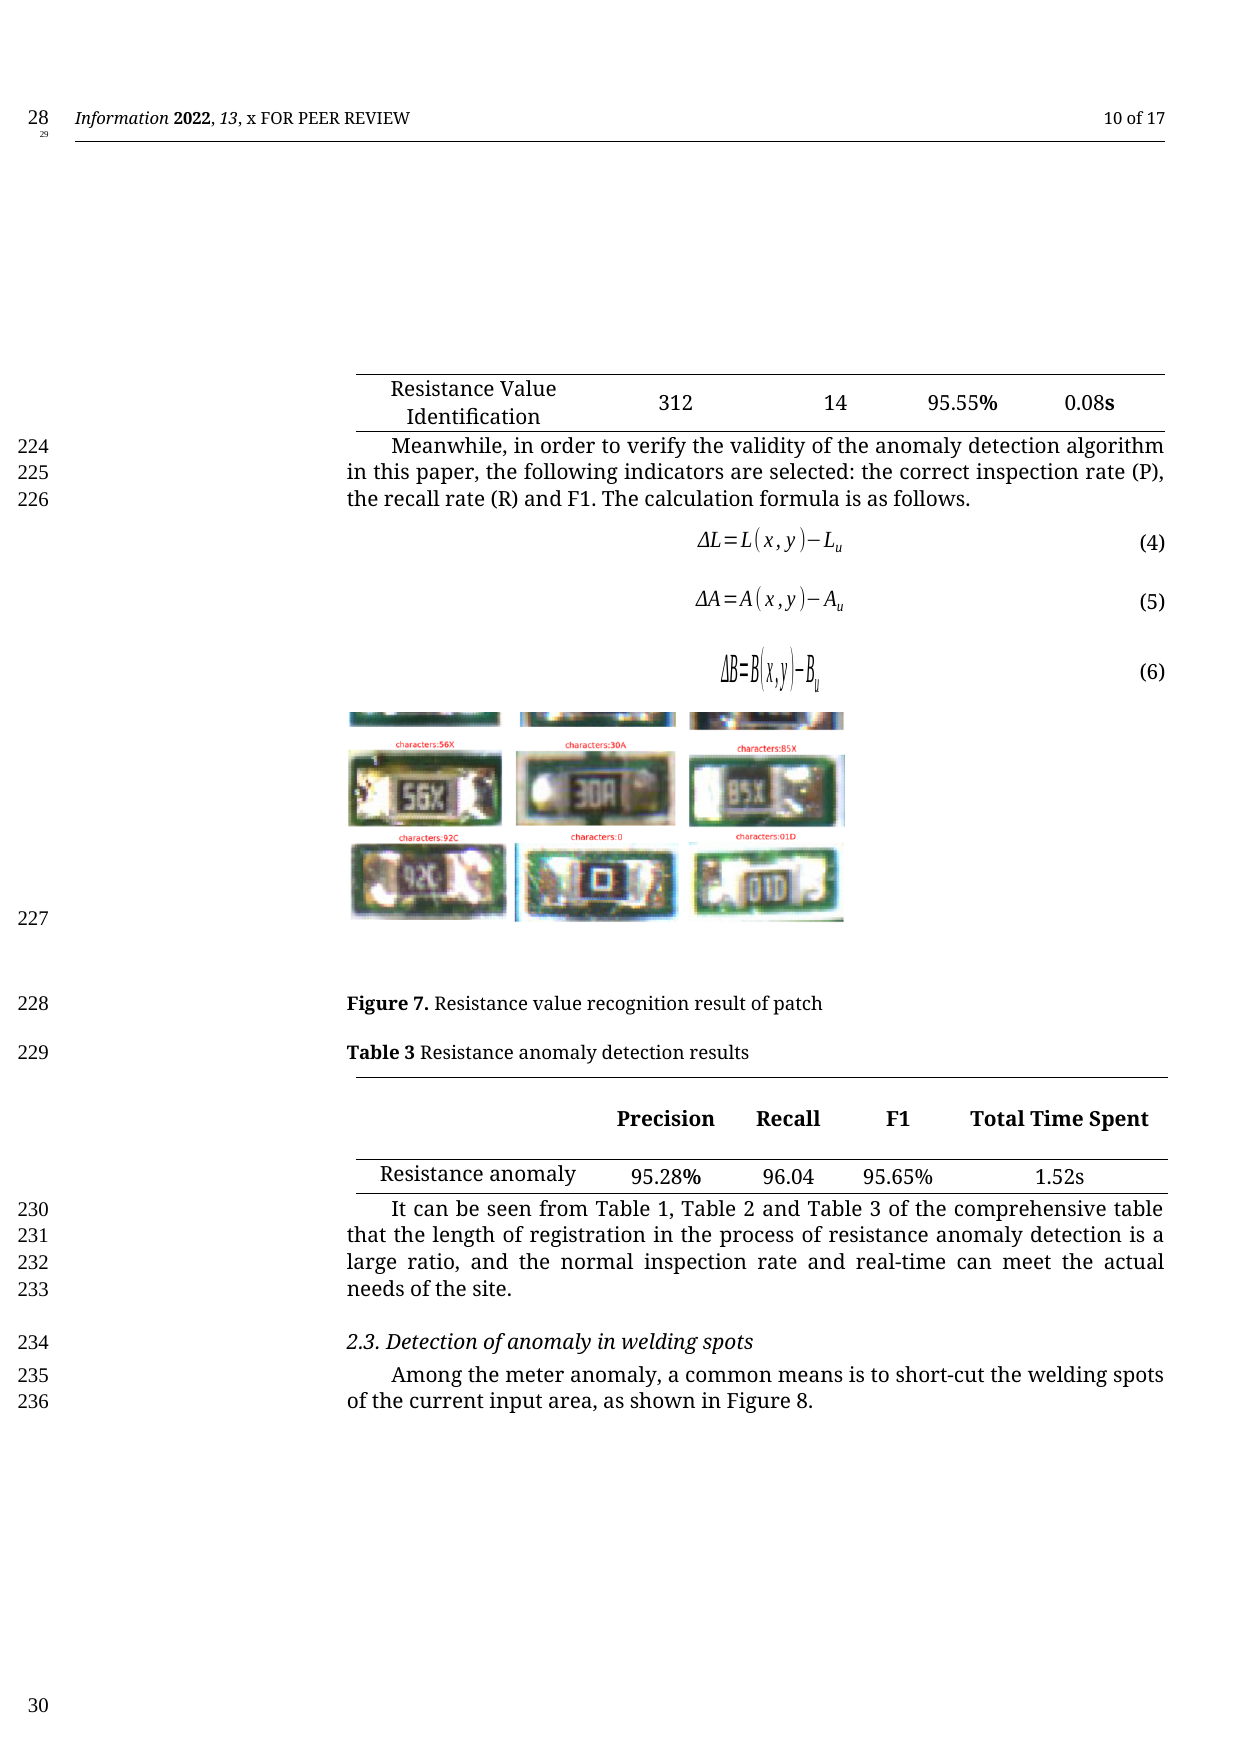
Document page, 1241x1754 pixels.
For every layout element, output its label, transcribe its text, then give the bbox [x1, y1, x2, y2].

text It can be seen from Table 1, Table 2 and Table 3 of the comprehensive table that the length of registration in the process of resistance anomaly detection is a large ratio, and the normal inspection rate and real-time can meet the actual needs of the site. [347, 1194, 1165, 1303]
table_cell 312 [591, 375, 760, 431]
table_cell (6) [1120, 631, 1165, 712]
text Meanwhile, in order to verify the validity of the anomaly detection algorithm in this paper, the following indicators are selected: the correct inspection rate (P), the recall rate (R) and F1. The calculation formula is as follows. [347, 432, 1165, 513]
table_header [347, 513, 1120, 572]
table_header Total Time Spent [951, 1078, 1168, 1158]
table_header F1 [845, 1078, 951, 1158]
text Table 3 Resistance anomaly detection results [347, 1040, 1165, 1064]
table_cell (5) [1120, 572, 1165, 631]
text Figure 7. Resistance value recognition result of patch [347, 991, 1165, 1015]
table_cell 14 [760, 375, 911, 431]
text Among the meter anomaly, a common means is to short-cut the welding spots of the current input area, as shown in Figure 8. [347, 1361, 1165, 1415]
table_header Precision [600, 1078, 732, 1158]
table_cell 0.08s [1014, 375, 1165, 431]
table_cell Resistance Value Identification [356, 375, 591, 431]
table_cell [347, 631, 1120, 712]
table_cell [347, 572, 1120, 631]
table_header [356, 1078, 600, 1158]
table_cell 96.04 [732, 1160, 844, 1193]
table_header (4) [1120, 513, 1165, 572]
subtitle 2.3. Detection of anomaly in welding spots [347, 1328, 1165, 1354]
picture [346, 712, 847, 925]
table_cell 95.65% [845, 1160, 951, 1193]
table_cell 95.55% [911, 375, 1014, 431]
table_cell 95.28% [600, 1160, 732, 1193]
table_cell Resistance anomaly [356, 1160, 600, 1193]
table_cell 1.52s [951, 1160, 1168, 1193]
table_header Recall [732, 1078, 844, 1158]
